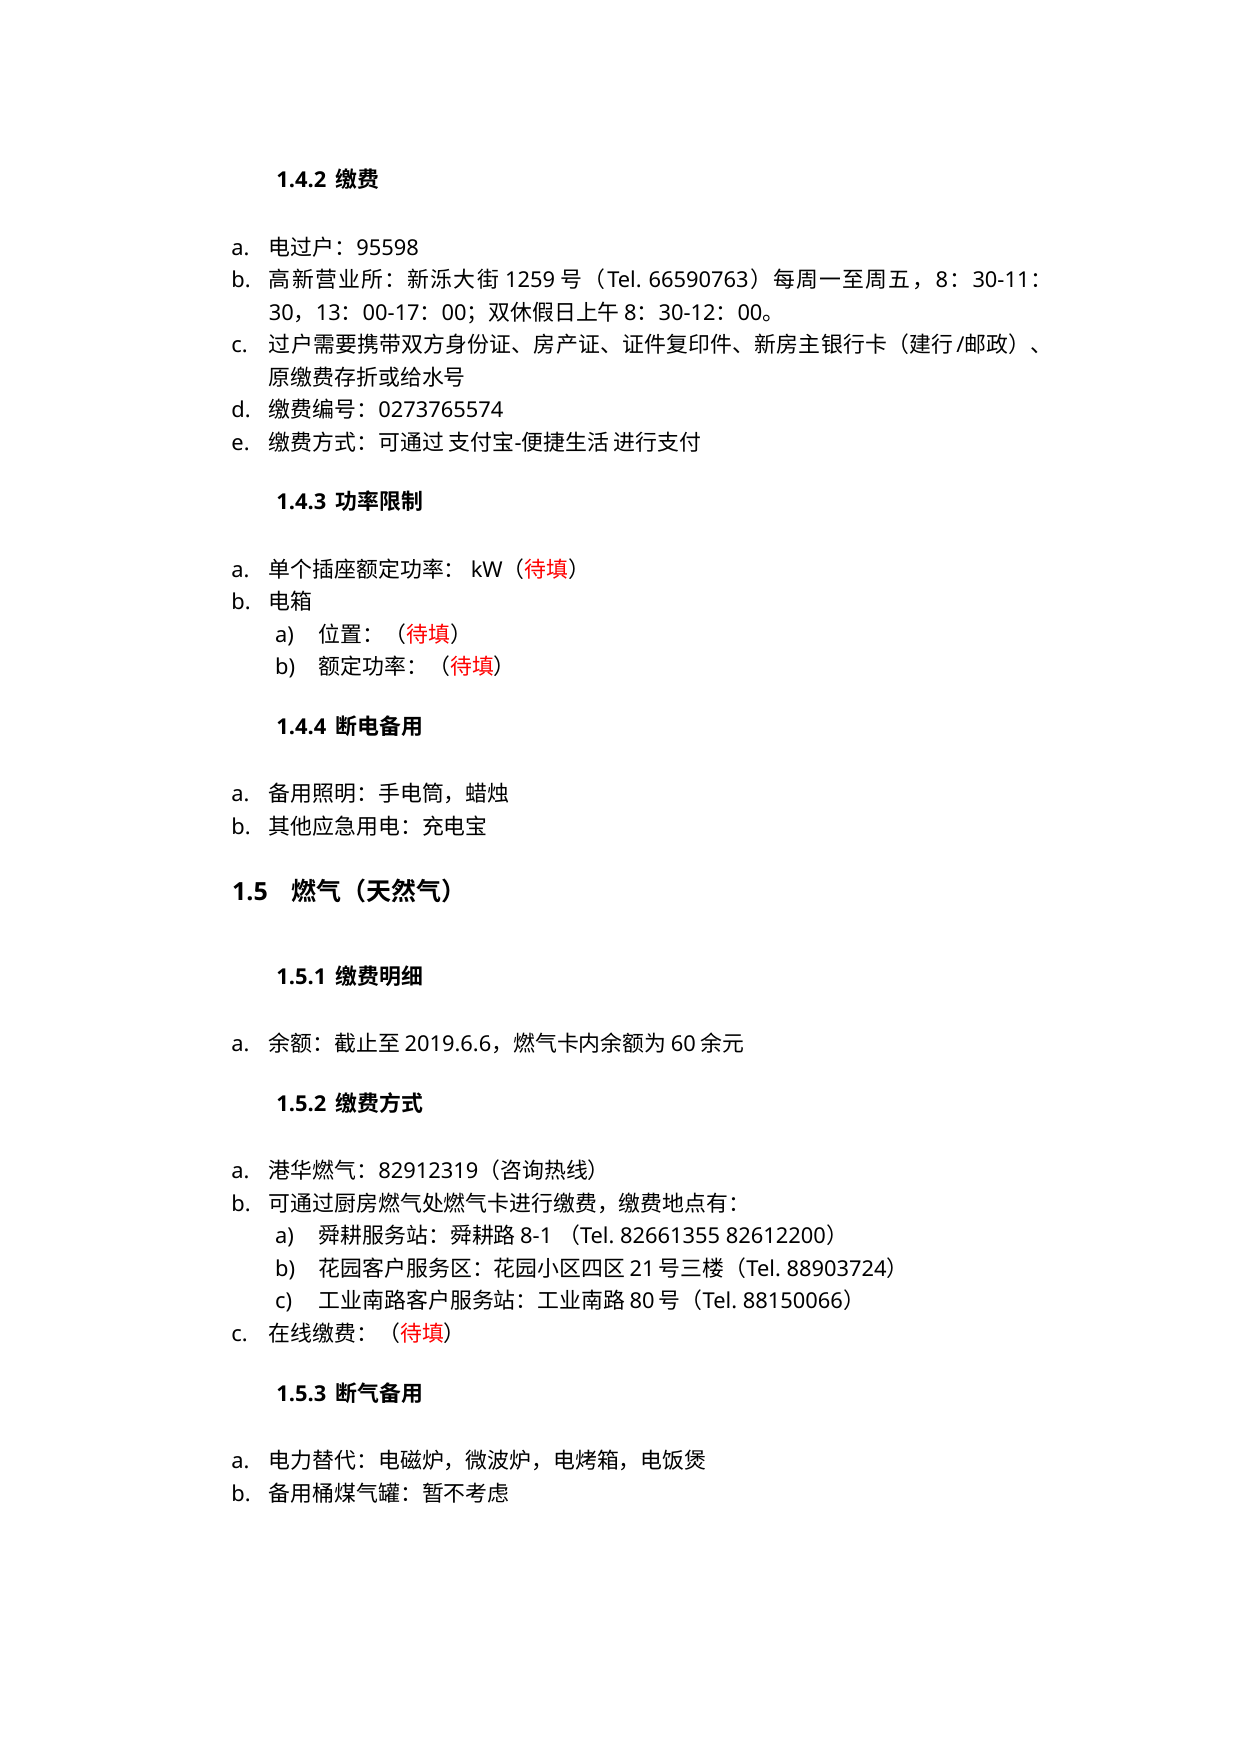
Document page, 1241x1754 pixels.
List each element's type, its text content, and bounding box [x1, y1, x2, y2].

list 电过户：95598 [231, 229, 1053, 262]
subtitle 缴费方式 [276, 1086, 1031, 1118]
subtitle 断电备用 [276, 709, 1031, 741]
list 港华燃气：82912319（咨询热线） [231, 1153, 1053, 1186]
list 过户需要携带双方身份证、房产证、证件复印件、新房主银行卡（建行/邮政）、原缴费存折或给水号 [231, 327, 1053, 392]
list 花园客户服务区：花园小区四区21号三楼（Tel. 88903724） [275, 1251, 1053, 1283]
subtitle 缴费明细 [276, 958, 1031, 991]
list 位置：（待填） [275, 617, 1053, 649]
list 缴费编号：0273765574 [231, 392, 1053, 424]
list 可通过厨房燃气处燃气卡进行缴费，缴费地点有： [231, 1186, 1053, 1218]
list 电箱 [231, 584, 1053, 617]
list 缴费方式：可通过 支付宝-便捷生活 进行支付 [231, 424, 1053, 457]
list 单个插座额定功率： kW（待填） [231, 552, 1053, 584]
list 高新营业所：新泺大街1259号（Tel. 66590763）每周一至周五，8：30-11：30，13：00-17：00；双休假日上午8：30-12：00。 [231, 262, 1053, 327]
subtitle 燃气（天然气） [232, 857, 1031, 922]
list 舜耕服务站：舜耕路8-1 （Tel. 82661355 82612200） [275, 1218, 1053, 1251]
subtitle 断气备用 [276, 1375, 1031, 1408]
list 其他应急用电：充电宝 [231, 809, 1053, 841]
list 备用照明：手电筒，蜡烛 [231, 776, 1053, 809]
list 备用桶煤气罐：暂不考虑 [231, 1475, 1053, 1508]
list 在线缴费：（待填） [231, 1316, 1053, 1348]
list 电力替代：电磁炉，微波炉，电烤箱，电饭煲 [231, 1443, 1053, 1475]
list 工业南路客户服务站：工业南路80号（Tel. 88150066） [275, 1283, 1053, 1316]
subtitle 功率限制 [276, 484, 1031, 517]
list 额定功率：（待填） [275, 649, 1053, 682]
list 余额：截止至2019.6.6，燃气卡内余额为60余元 [231, 1026, 1053, 1058]
subtitle 缴费 [276, 162, 1031, 194]
